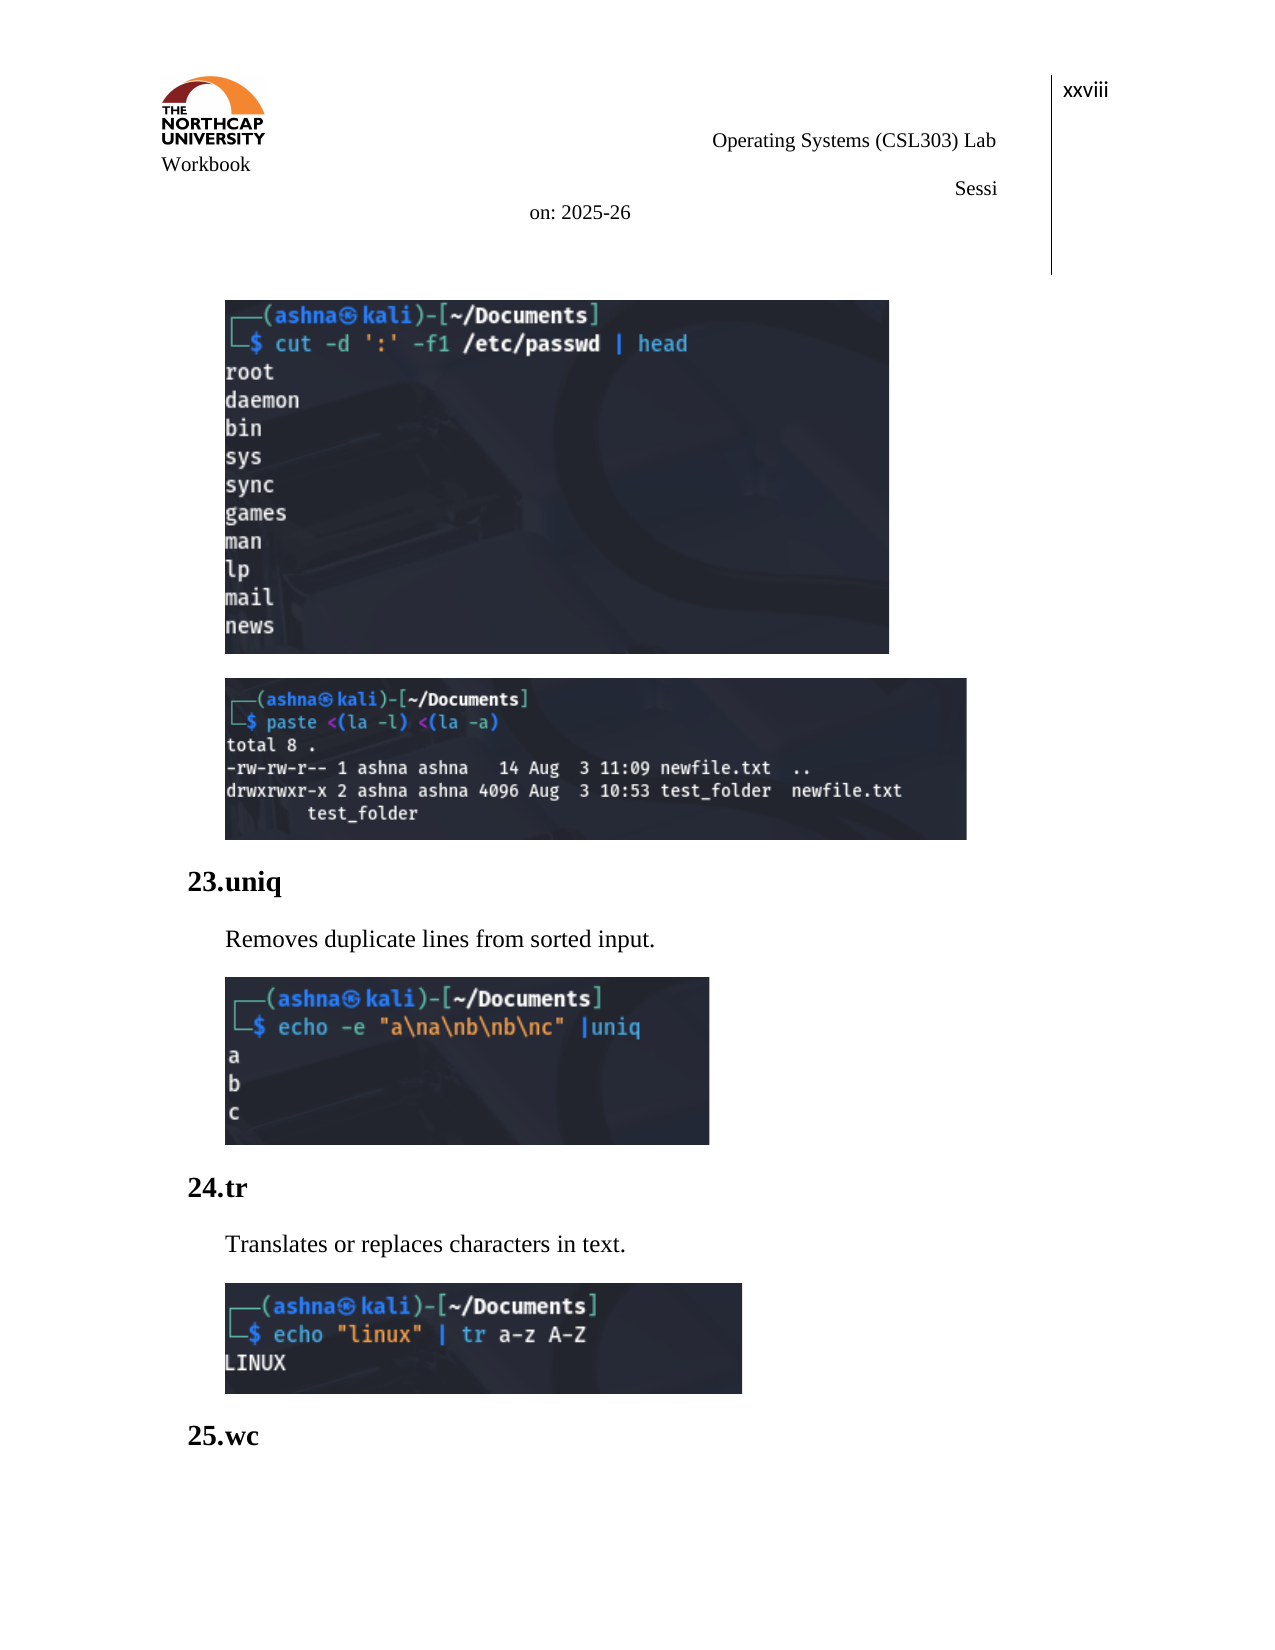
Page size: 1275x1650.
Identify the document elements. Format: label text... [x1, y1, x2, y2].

picture [225, 678, 967, 840]
picture [225, 977, 710, 1145]
list uniq [187, 864, 1125, 898]
list wc [187, 1418, 1125, 1452]
text Translates or replaces characters in text. [225, 1229, 1125, 1258]
picture [225, 300, 890, 654]
text Removes duplicate lines from sorted input. [225, 924, 1125, 953]
picture [161, 75, 265, 147]
list tr [187, 1170, 1125, 1203]
picture [225, 1283, 743, 1394]
